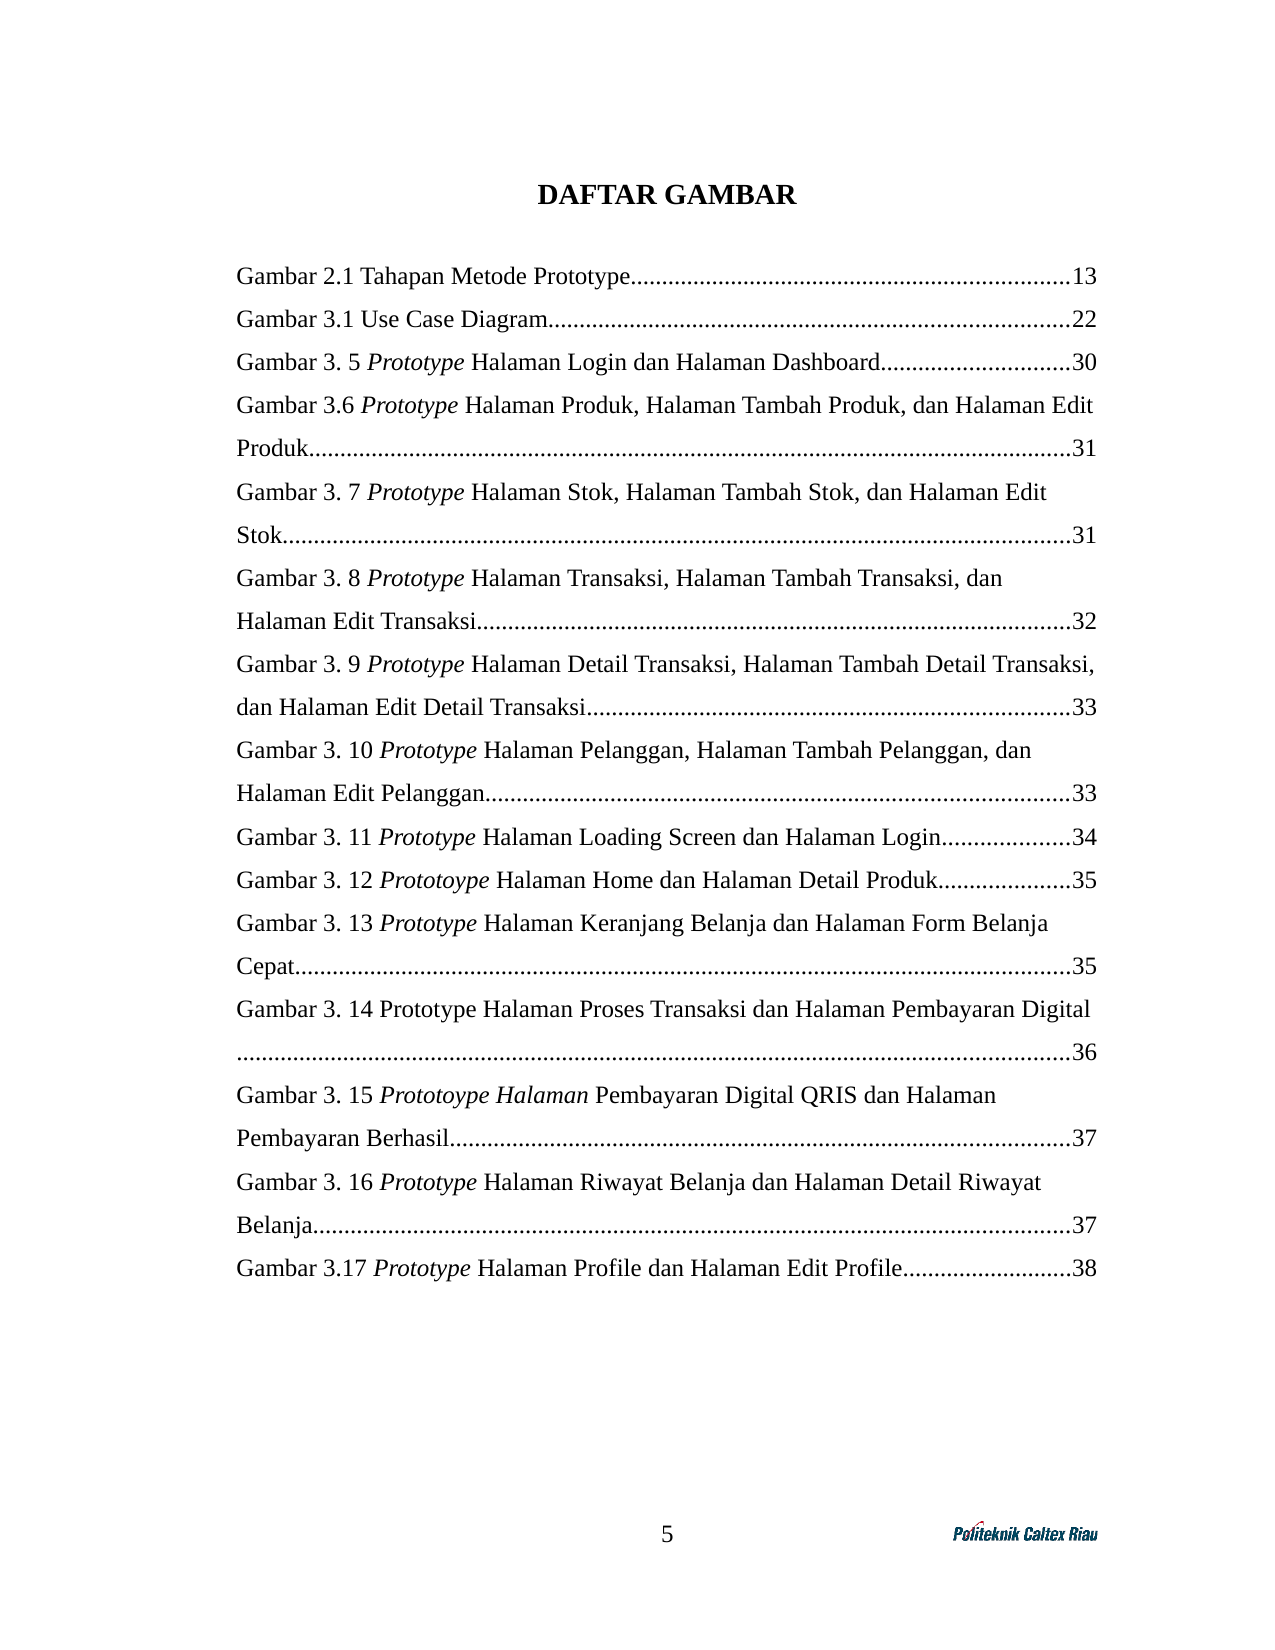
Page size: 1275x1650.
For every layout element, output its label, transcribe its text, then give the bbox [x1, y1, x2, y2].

text Gambar 3. 16 Prototype Halaman Riwayat Belanja dan Halaman Detail Riwayat Belanja 37 [236, 1167, 1098, 1238]
subtitle DAFTAR GAMBAR [236, 177, 1098, 211]
text Gambar 3. 5 Prototype Halaman Login dan Halaman Dashboard 30 [236, 347, 1098, 376]
picture [951, 1521, 1098, 1543]
text Gambar 3.6 Prototype Halaman Produk, Halaman Tambah Produk, dan Halaman Edit Produk 31 [236, 390, 1098, 462]
text Gambar 2.1 Tahapan Metode Prototype 13 [236, 261, 1098, 290]
text Gambar 3. 15 Prototoype Halaman Pembayaran Digital QRIS dan Halaman Pembayaran Berhasil 37 [236, 1080, 1098, 1152]
text Gambar 3. 13 Prototype Halaman Keranjang Belanja dan Halaman Form Belanja Cepat 35 [236, 908, 1098, 980]
text Gambar 3. 14 Prototype Halaman Proses Transaksi dan Halaman Pembayaran Digital 36 [236, 994, 1098, 1066]
text Gambar 3. 11 Prototype Halaman Loading Screen dan Halaman Login 34 [236, 822, 1098, 850]
text Gambar 3. 10 Prototype Halaman Pelanggan, Halaman Tambah Pelanggan, dan Halaman Edit Pelanggan 33 [236, 735, 1098, 807]
text Gambar 3.17 Prototype Halaman Profile dan Halaman Edit Profile 38 [236, 1253, 1098, 1282]
text Gambar 3. 7 Prototype Halaman Stok, Halaman Tambah Stok, dan Halaman Edit Stok 31 [236, 477, 1098, 548]
text Gambar 3. 12 Prototoype Halaman Home dan Halaman Detail Produk 35 [236, 865, 1098, 893]
text Gambar 3. 9 Prototype Halaman Detail Transaksi, Halaman Tambah Detail Transaksi, dan Halaman Edit Detail Transaksi 33 [236, 649, 1098, 721]
text Gambar 3. 8 Prototype Halaman Transaksi, Halaman Tambah Transaksi, dan Halaman Edit Transaksi 32 [236, 563, 1098, 635]
text Gambar 3.1 Use Case Diagram 22 [236, 304, 1098, 333]
